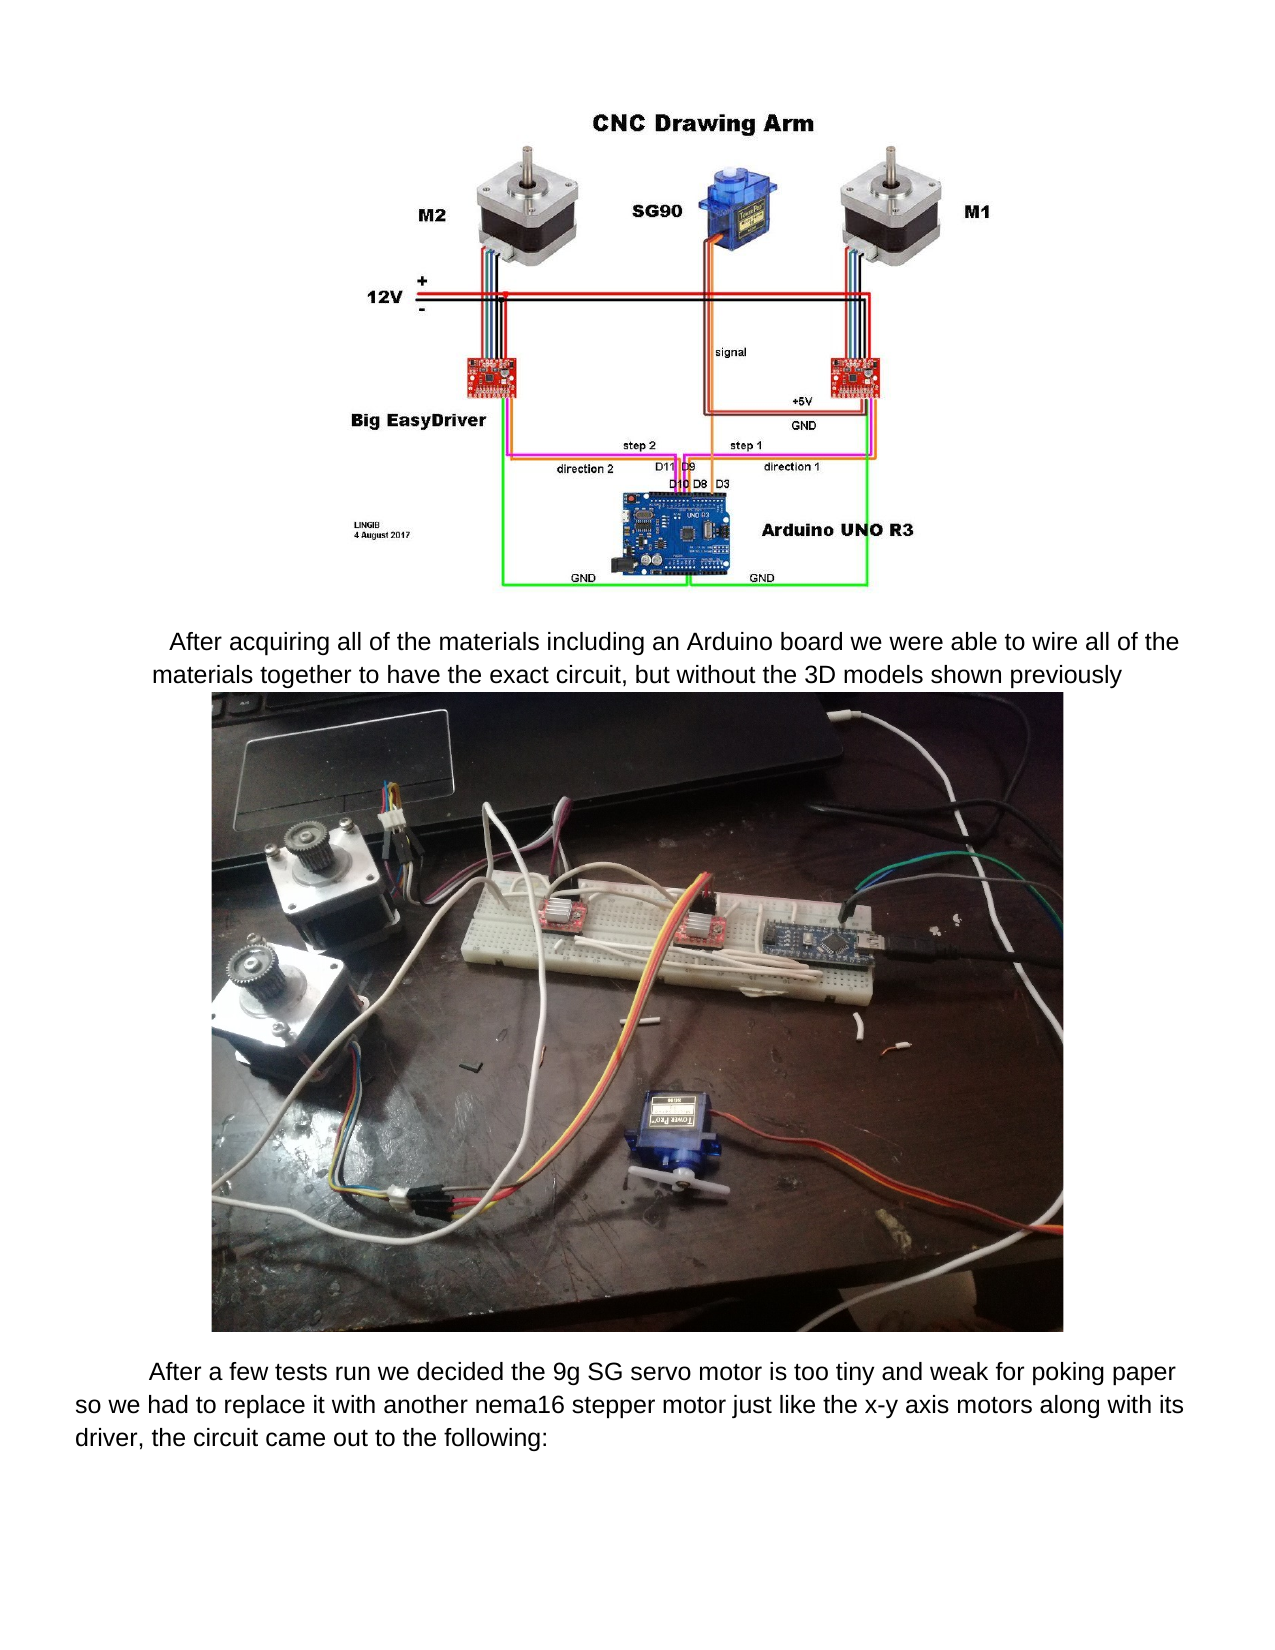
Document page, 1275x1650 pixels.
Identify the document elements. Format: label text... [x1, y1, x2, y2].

picture [323, 75, 1027, 602]
text After a few tests run we decided the 9g SG servo motor is too tiny and weak for poking paper so we had to replace it with another nema16 stepper motor just like the x-y axis motors along with its driver, the circuit came out to the following: [75, 1357, 1200, 1452]
picture [211, 692, 1064, 1332]
